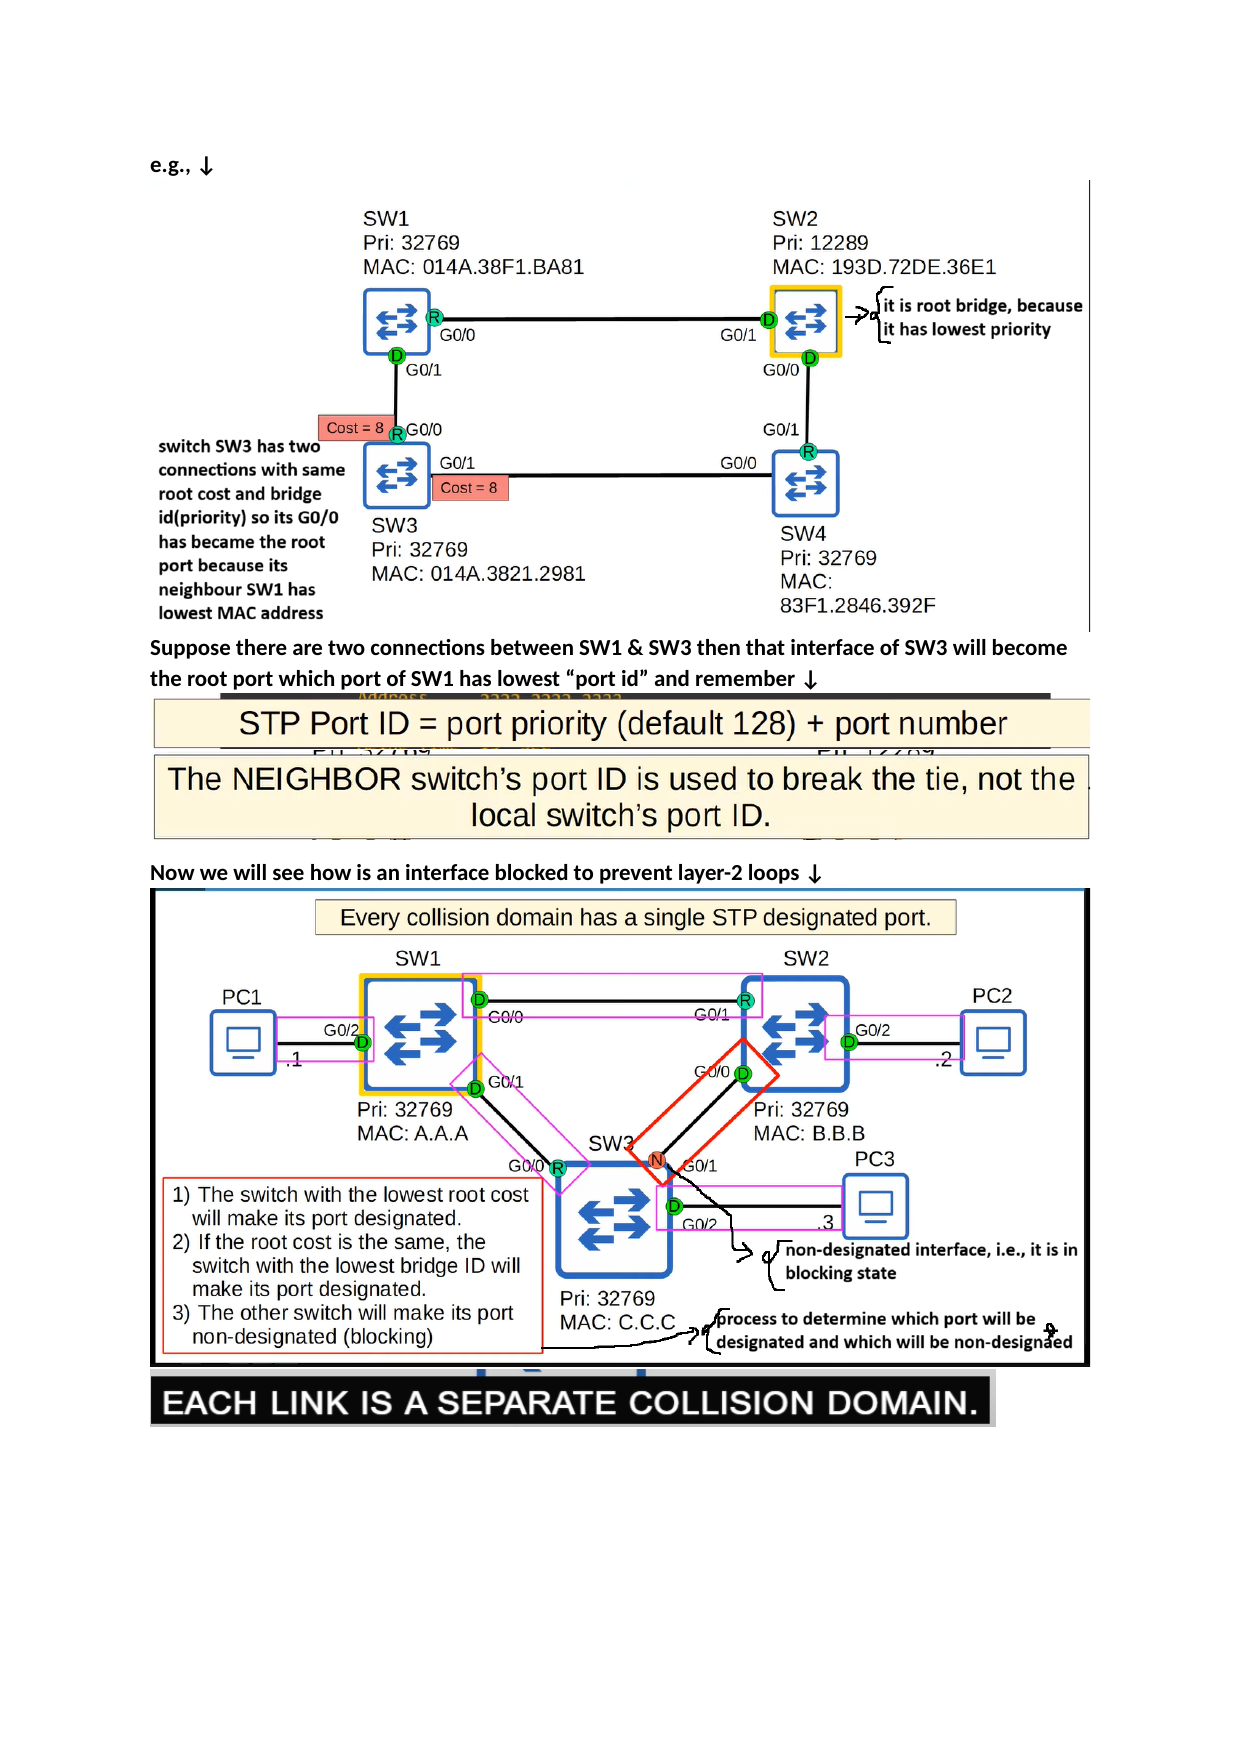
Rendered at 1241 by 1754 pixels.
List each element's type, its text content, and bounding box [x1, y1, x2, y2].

picture [150, 750, 1091, 840]
text Now we will see how is an interface blocked to prevent layer-2 loops ↓ [150, 858, 1090, 888]
picture [150, 1369, 996, 1427]
picture [150, 888, 1091, 1367]
text e.g., ↓Suppose there are two connections between SW1 & SW3 then that interface of SW3 will become the root port which port of SW1 has lowest “port id” and remember ↓ [150, 632, 1090, 693]
picture [150, 180, 1091, 632]
picture [150, 693, 1091, 749]
text e.g., ↓Suppose there are two connections between SW1 & SW3 then that interface of SW3 will become the root port which port of SW1 has lowest “port id” and remember ↓ [150, 150, 1090, 180]
